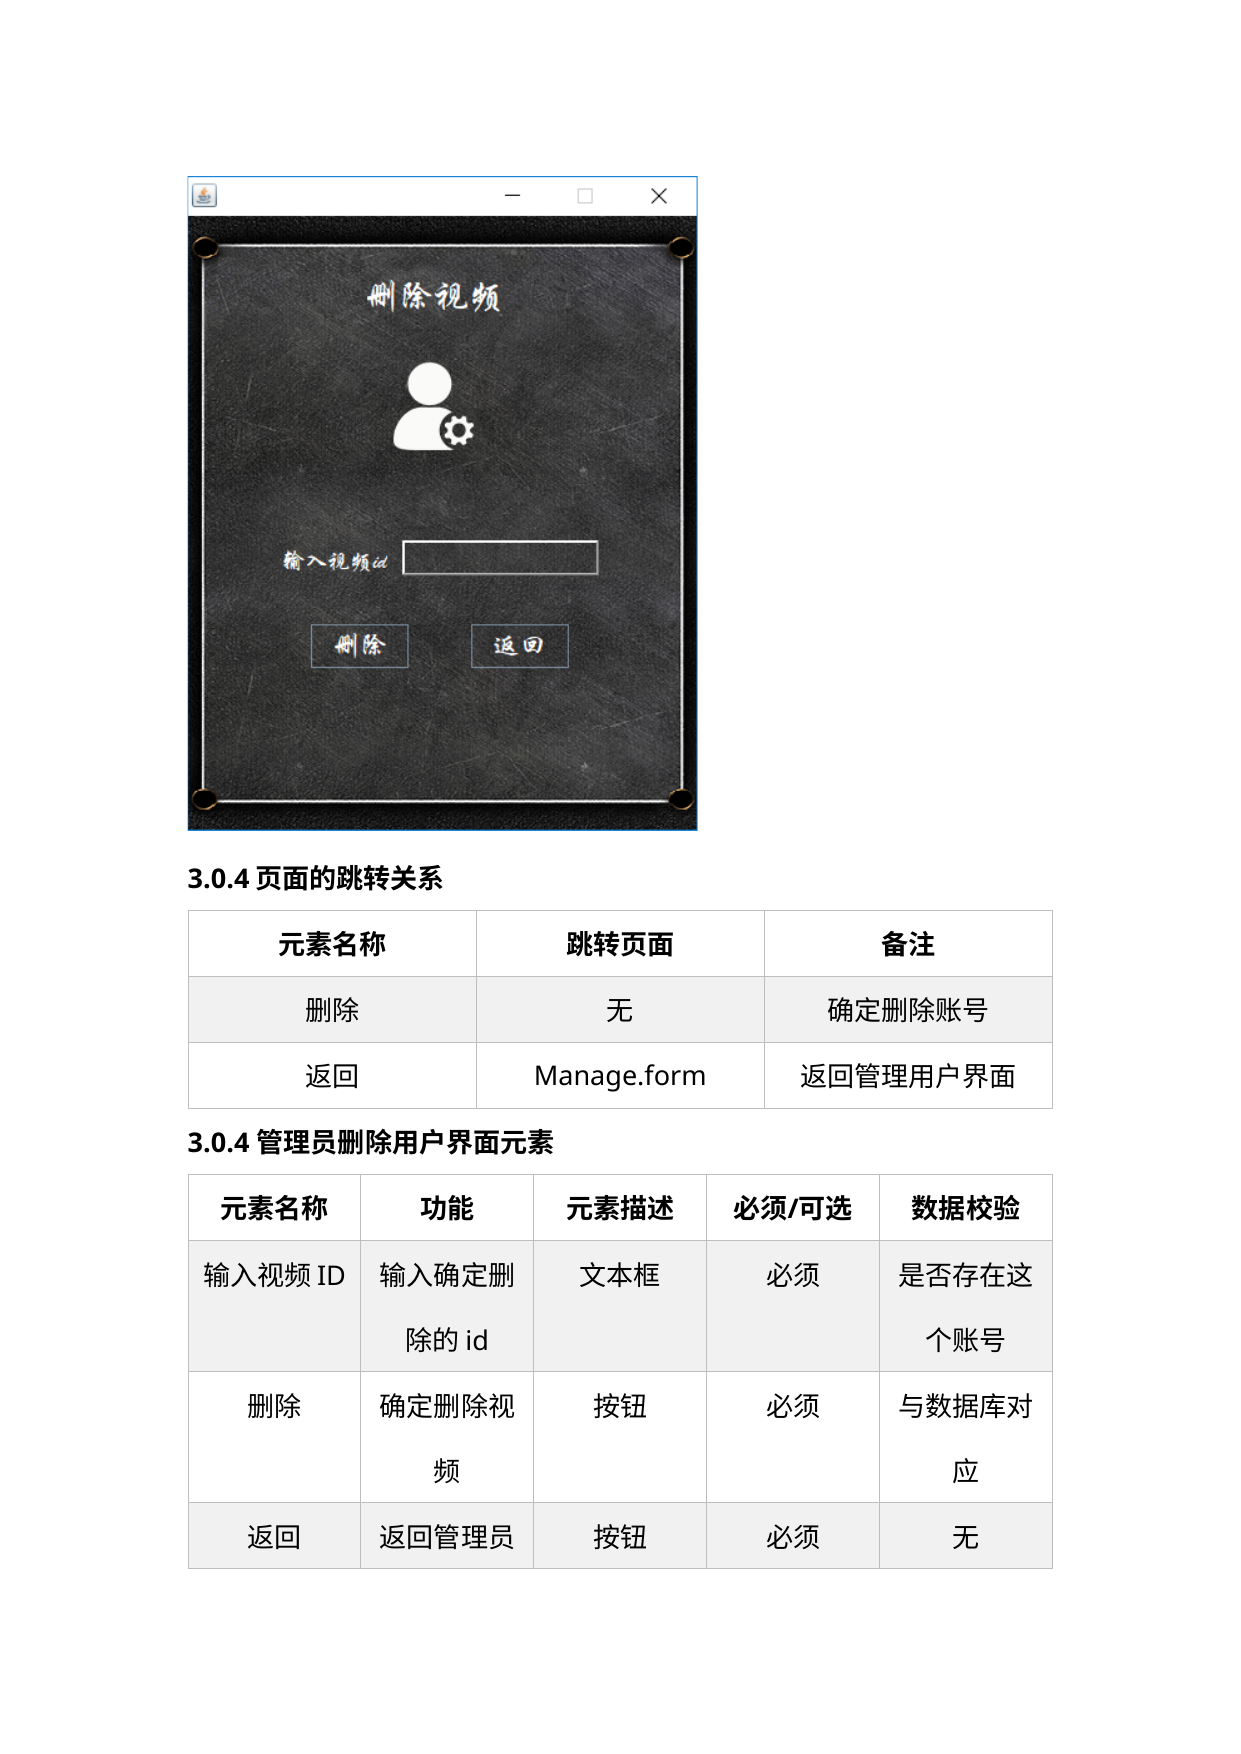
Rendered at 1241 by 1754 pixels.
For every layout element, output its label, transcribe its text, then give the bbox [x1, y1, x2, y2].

table_header 备注 [765, 911, 1052, 976]
table_cell 无 [477, 977, 764, 1042]
table_cell 与数据库对应 [880, 1372, 1052, 1502]
table_cell 无 [880, 1503, 1052, 1568]
table_cell 必须 [707, 1241, 879, 1371]
table_cell 确定删除视频 [361, 1372, 533, 1502]
table_cell 是否存在这个账号 [880, 1241, 1052, 1371]
table_cell 返回 [189, 1043, 476, 1108]
table_cell 删除 [189, 1372, 360, 1502]
table_cell 按钮 [534, 1503, 706, 1568]
table_header 数据校验 [880, 1175, 1052, 1240]
table_cell 输入确定删除的id [361, 1241, 533, 1371]
table_cell 必须 [707, 1503, 879, 1568]
table_header 元素名称 [189, 911, 476, 976]
table_cell 必须 [707, 1372, 879, 1502]
table_cell Manage.form [477, 1043, 764, 1108]
picture [187, 176, 698, 831]
text 3.0.4 管理员删除用户界面元素 [187, 1109, 1053, 1174]
table_cell 输入视频ID [189, 1241, 360, 1371]
table_header 必须/可选 [707, 1175, 879, 1240]
table_cell 返回管理用户界面 [765, 1043, 1052, 1108]
table_cell 文本框 [534, 1241, 706, 1371]
table_cell 确定删除账号 [765, 977, 1052, 1042]
table_cell 按钮 [534, 1372, 706, 1502]
table_header 元素描述 [534, 1175, 706, 1240]
table_cell 删除 [189, 977, 476, 1042]
table_header 元素名称 [189, 1175, 360, 1240]
table_header 跳转页面 [477, 911, 764, 976]
table_cell 返回管理员管理用户界面 [361, 1503, 533, 1568]
text 3.0.4页面的跳转关系 [187, 844, 1053, 909]
table_cell 返回 [189, 1503, 360, 1568]
table_header 功能 [361, 1175, 533, 1240]
